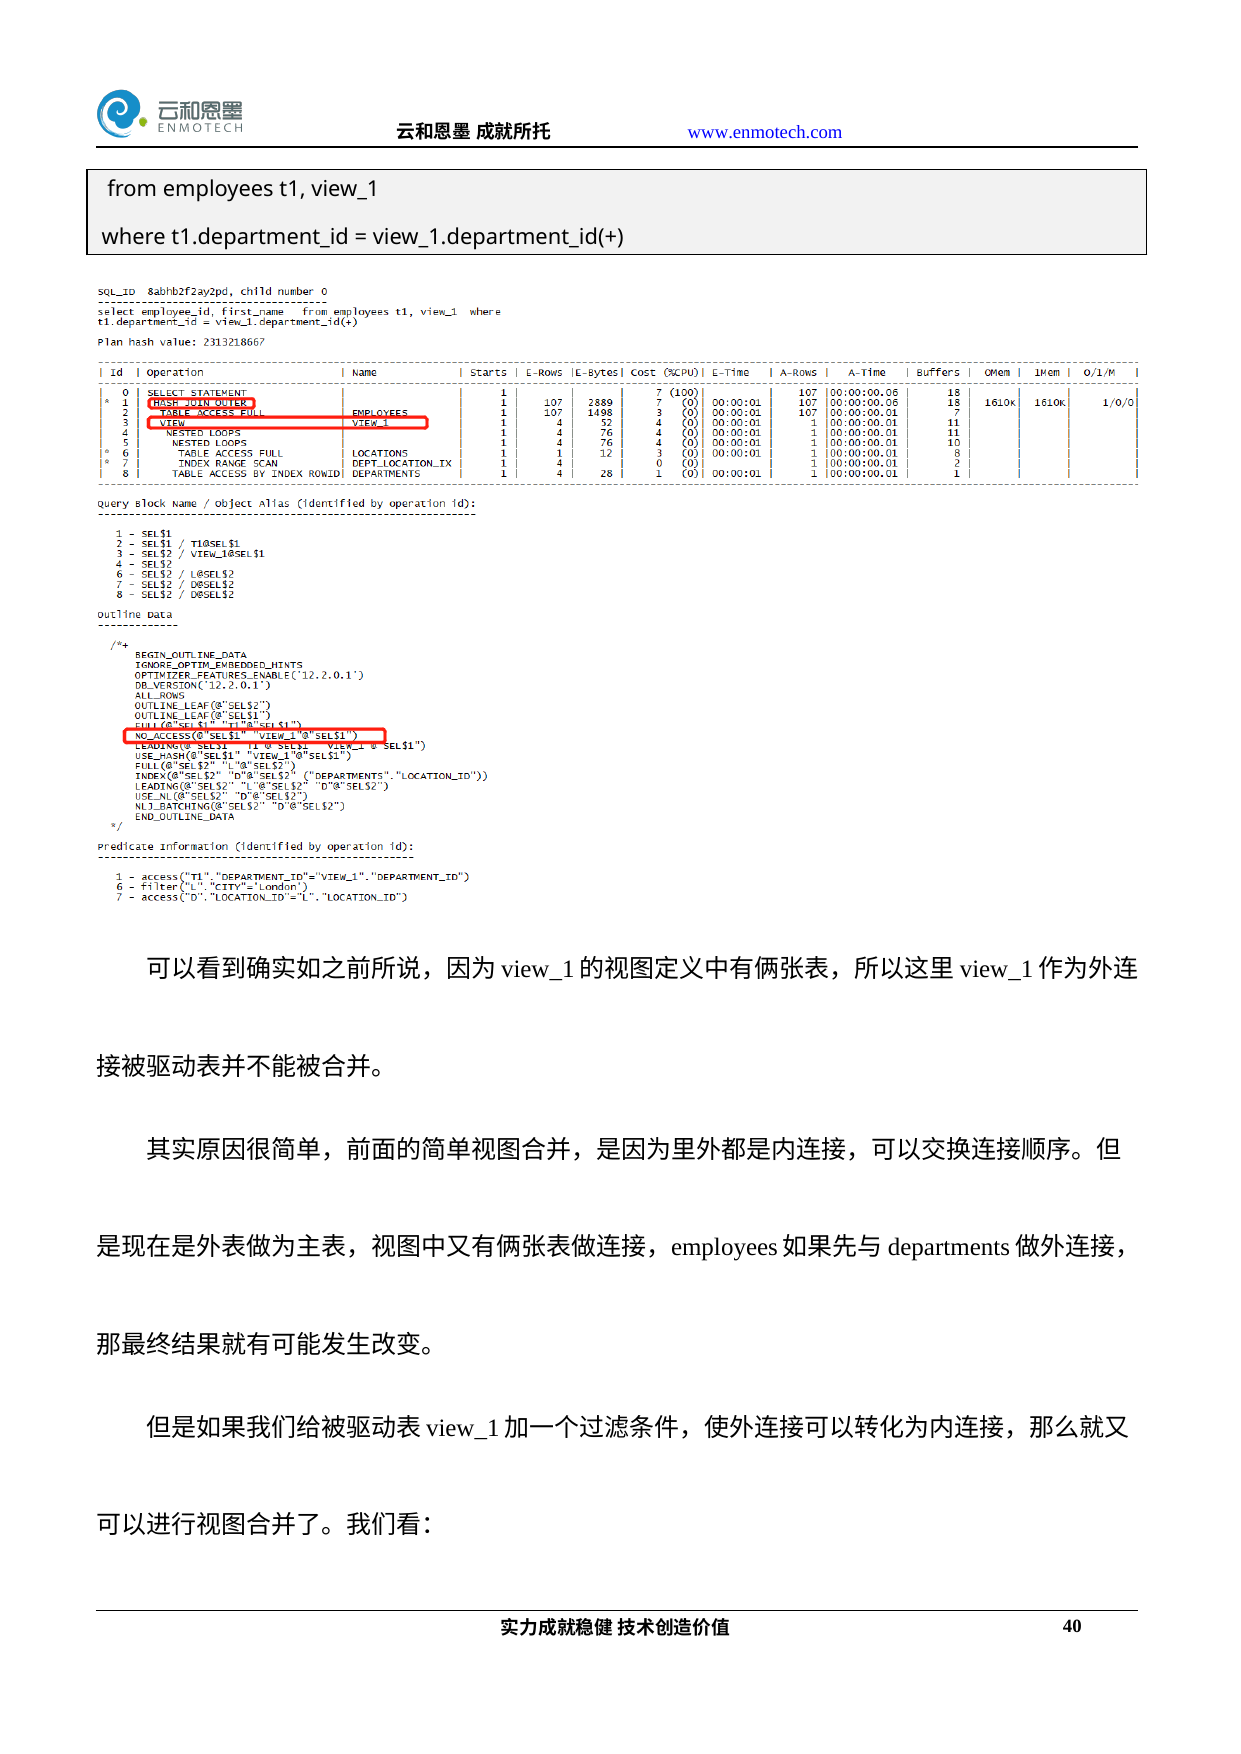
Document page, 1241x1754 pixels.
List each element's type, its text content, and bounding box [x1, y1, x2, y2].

picture [95, 88, 245, 139]
text 其实原因很简单，前面的简单视图合并，是因为里外都是内连接，可以交换连接顺序。但是现在是外表做为主表，视图中又有俩张表做连接，employees如果先与departments做外连接，那最终结果就有可能发生改变。 [96, 1115, 1138, 1375]
text 但是如果我们给被驱动表view_1加一个过滤条件，使外连接可以转化为内连接，那么就又可以进行视图合并了。我们看： [96, 1393, 1138, 1556]
picture [95, 283, 1139, 907]
text where t1.department_id = view_1.department_id(+) [88, 216, 1146, 254]
text 可以看到确实如之前所说，因为view_1的视图定义中有俩张表，所以这里view_1作为外连接被驱动表并不能被合并。 [96, 934, 1138, 1097]
text from employees t1, view_1 [88, 170, 1146, 204]
